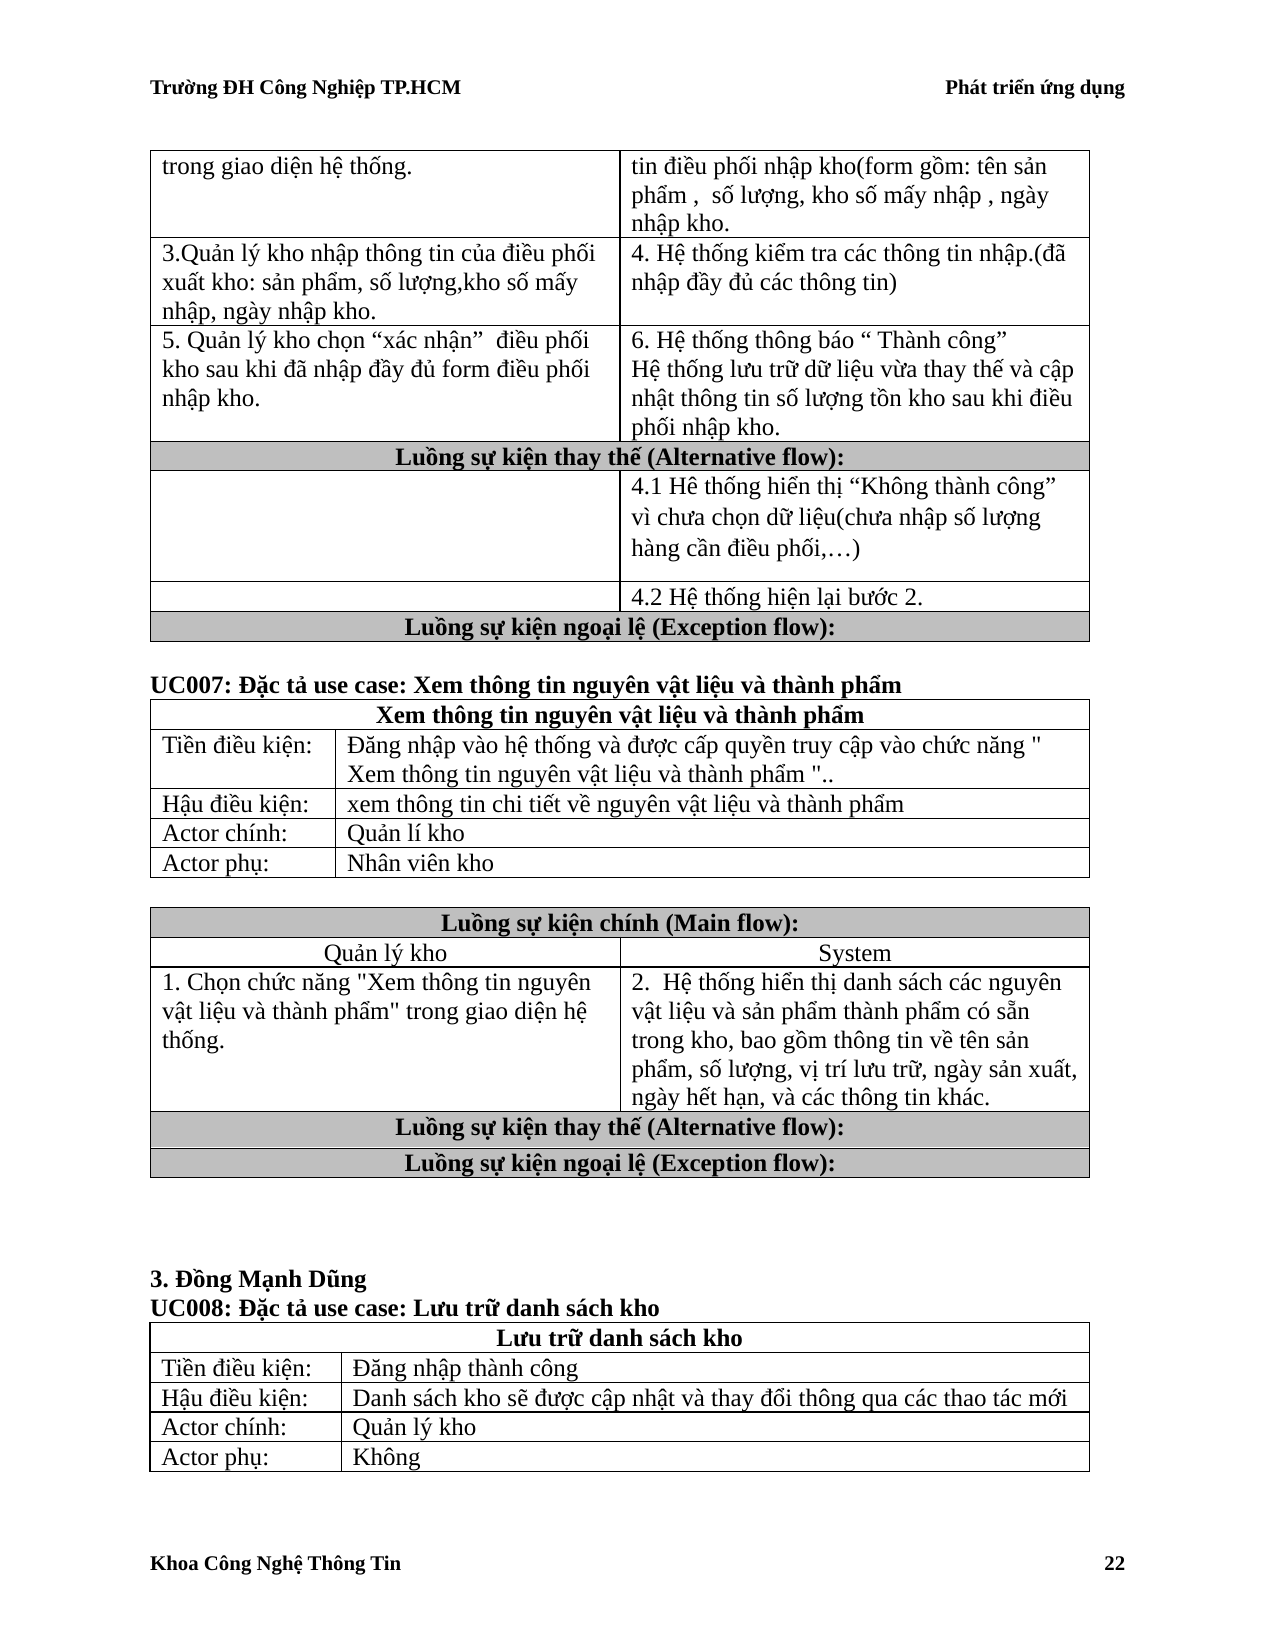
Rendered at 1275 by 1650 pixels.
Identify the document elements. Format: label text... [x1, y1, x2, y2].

table_cell Tiền điều kiện: [151, 1353, 341, 1382]
table_cell Quản lý kho [342, 1413, 1089, 1441]
table_cell Actor phụ: [151, 848, 335, 877]
table_cell [151, 582, 619, 611]
table_cell Tiền điều kiện: [151, 730, 335, 788]
table_cell Hậu điều kiện: [151, 789, 335, 817]
table_cell Luồng sự kiện thay thế (Alternative flow): [151, 442, 1089, 470]
table_cell Không [342, 1442, 1089, 1471]
table_cell 4. Hệ thống kiểm tra các thông tin nhập.(đã nhập đầy đủ các thông tin) [621, 238, 1089, 324]
table_cell Luồng sự kiện thay thế (Alternative flow): [151, 1112, 1089, 1147]
text UC008: Đặc tả use case: Lưu trữ danh sách kho [150, 1293, 1125, 1322]
table_cell [151, 471, 619, 581]
table_cell 1. Chọn chức năng "Xem thông tin nguyên vật liệu và thành phẩm" trong giao diện hệ thống. [151, 968, 620, 1111]
table_cell Luồng sự kiện ngoại lệ (Exception flow): [151, 1149, 1089, 1177]
table_cell 2. Hệ thống hiển thị danh sách các nguyên vật liệu và sản phẩm thành phẩm có sẵn trong kho, bao gồm thông tin về tên sản phẩm, số lượng, vị trí lưu trữ, ngày sản xuất, ngày hết hạn, và các thông tin khác. [621, 968, 1089, 1111]
table_cell Hậu điều kiện: [151, 1383, 341, 1411]
table_header Lưu trữ danh sách kho [151, 1323, 1089, 1352]
table_cell Danh sách kho sẽ được cập nhật và thay đổi thông qua các thao tác mới [342, 1383, 1089, 1411]
table_cell Đăng nhập thành công [342, 1353, 1089, 1382]
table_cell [621, 151, 1089, 237]
table_cell 5. Quản lý kho chọn “xác nhận” điều phối kho sau khi đã nhập đầy đủ form điều phối nhập kho. [151, 326, 619, 441]
table_cell Actor chính: [151, 1413, 341, 1441]
table_header Xem thông tin nguyên vật liệu và thành phẩm [151, 700, 1089, 729]
table_cell Actor chính: [151, 819, 335, 847]
table_cell Nhân viên kho [336, 848, 1089, 877]
table_cell 6. Hệ thống thông báo “ Thành công” Hệ thống lưu trữ dữ liệu vừa thay thế và cập nhật thông tin số lượng tồn kho sau khi điều phối nhập kho. [621, 326, 1089, 441]
text 3. Đồng Mạnh Dũng [150, 1264, 1125, 1293]
text UC007: Đặc tả use case: Xem thông tin nguyên vật liệu và thành phẩm [150, 671, 1125, 699]
table_cell Actor phụ: [151, 1442, 341, 1471]
table_cell System [621, 938, 1089, 966]
table_cell xem thông tin chi tiết về nguyên vật liệu và thành phẩm [336, 789, 1089, 817]
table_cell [151, 151, 619, 237]
table_cell Đăng nhập vào hệ thống và được cấp quyền truy cập vào chức năng " Xem thông tin nguyên vật liệu và thành phẩm ".. [336, 730, 1089, 788]
table_header Luồng sự kiện chính (Main flow): [151, 908, 1089, 937]
table_cell 3.Quản lý kho nhập thông tin của điều phối xuất kho: sản phẩm, số lượng,kho số mấy nhập, ngày nhập kho. [151, 238, 619, 324]
table_cell 4.2 Hệ thống hiện lại bước 2. [621, 582, 1089, 611]
table_cell Quản lý kho [151, 938, 620, 966]
table_cell 4.1 Hê thống hiển thị “Không thành công” vì chưa chọn dữ liệu(chưa nhập số lượng hàng cần điều phối,…) [621, 471, 1089, 581]
table_cell Quản lí kho [336, 819, 1089, 847]
table_cell Luồng sự kiện ngoại lệ (Exception flow): [151, 612, 1089, 641]
